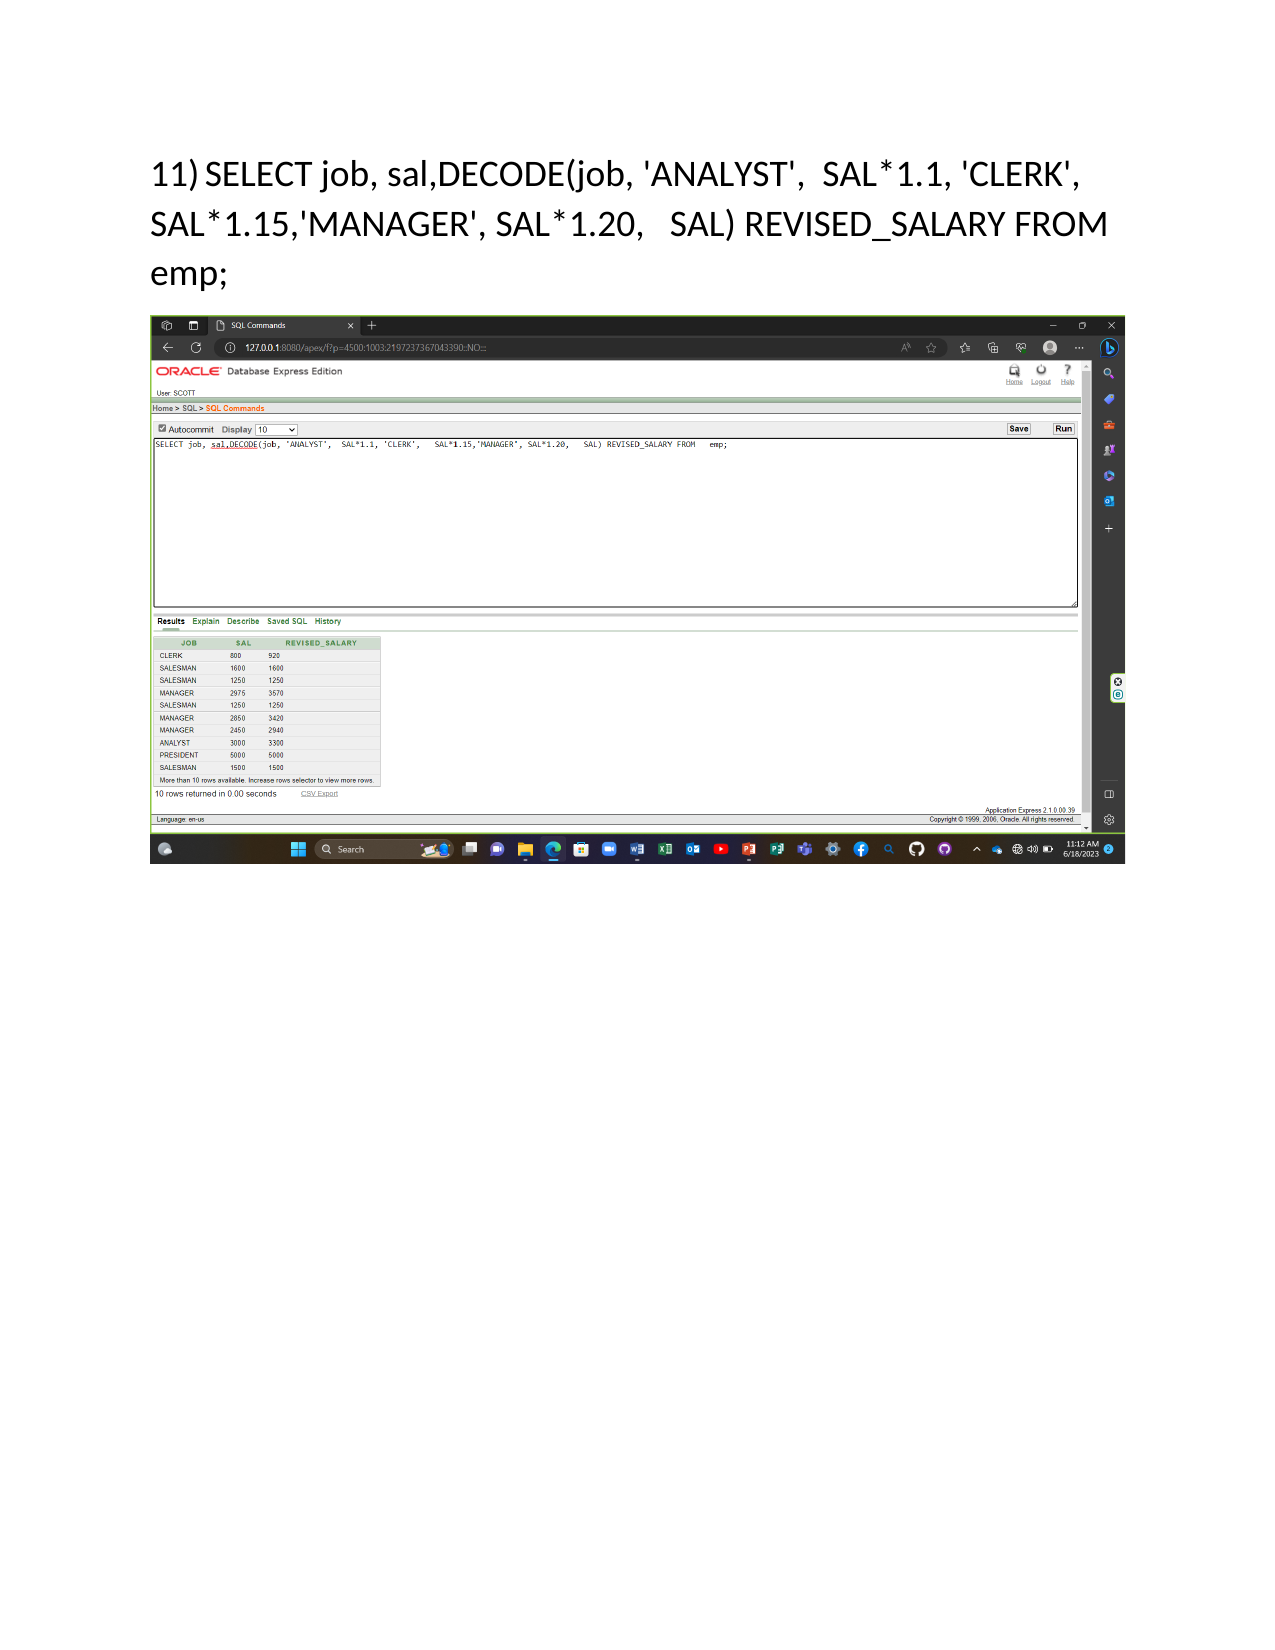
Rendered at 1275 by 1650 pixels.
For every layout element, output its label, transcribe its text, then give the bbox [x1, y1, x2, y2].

picture [150, 315, 1125, 864]
text 11) SELECT job, sal,DECODE(job, 'ANALYST', SAL*1.1, 'CLERK', SAL*1.15,'MANAGER', SAL*1.20, SAL) REVISED_SALARY FROM emp; [150, 150, 1125, 295]
